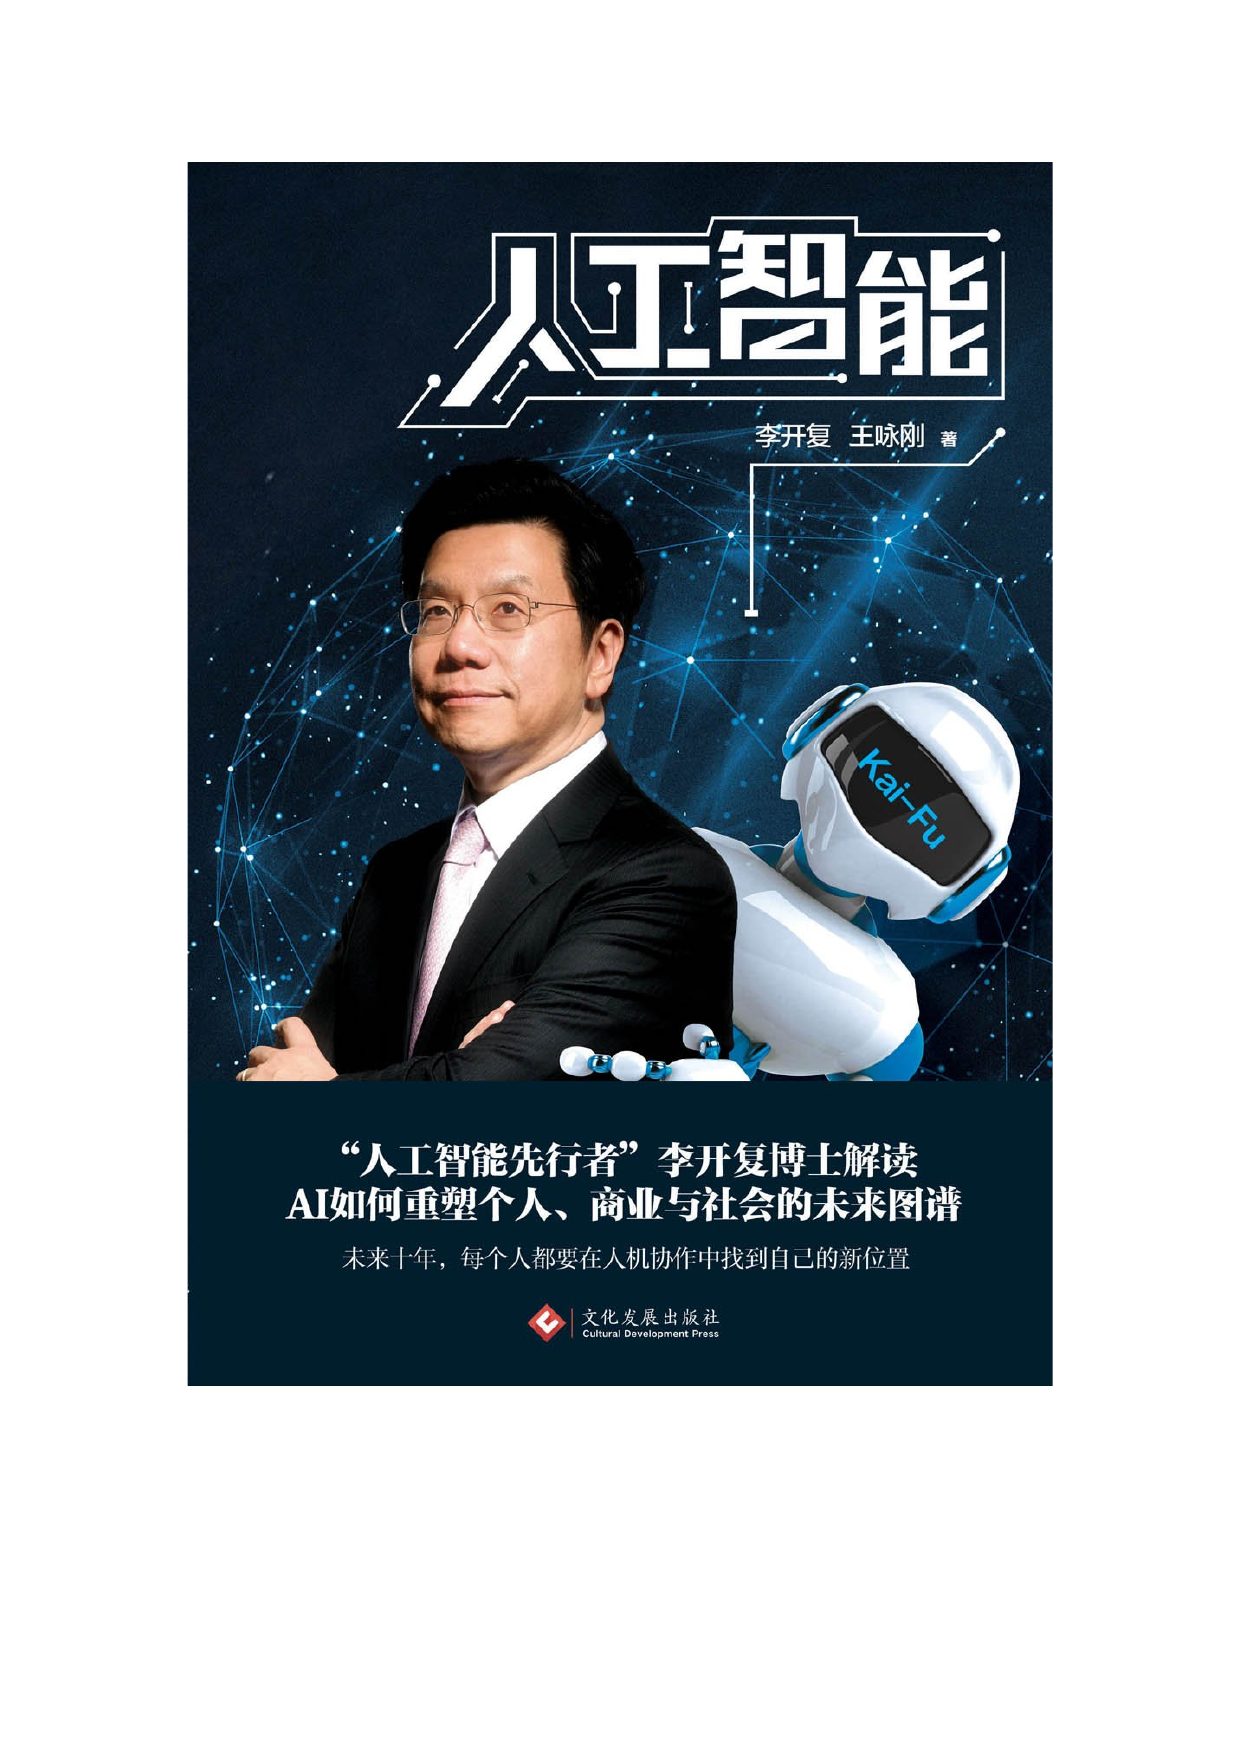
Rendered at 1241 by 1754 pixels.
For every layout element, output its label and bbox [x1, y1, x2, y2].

picture [187, 162, 1053, 1386]
